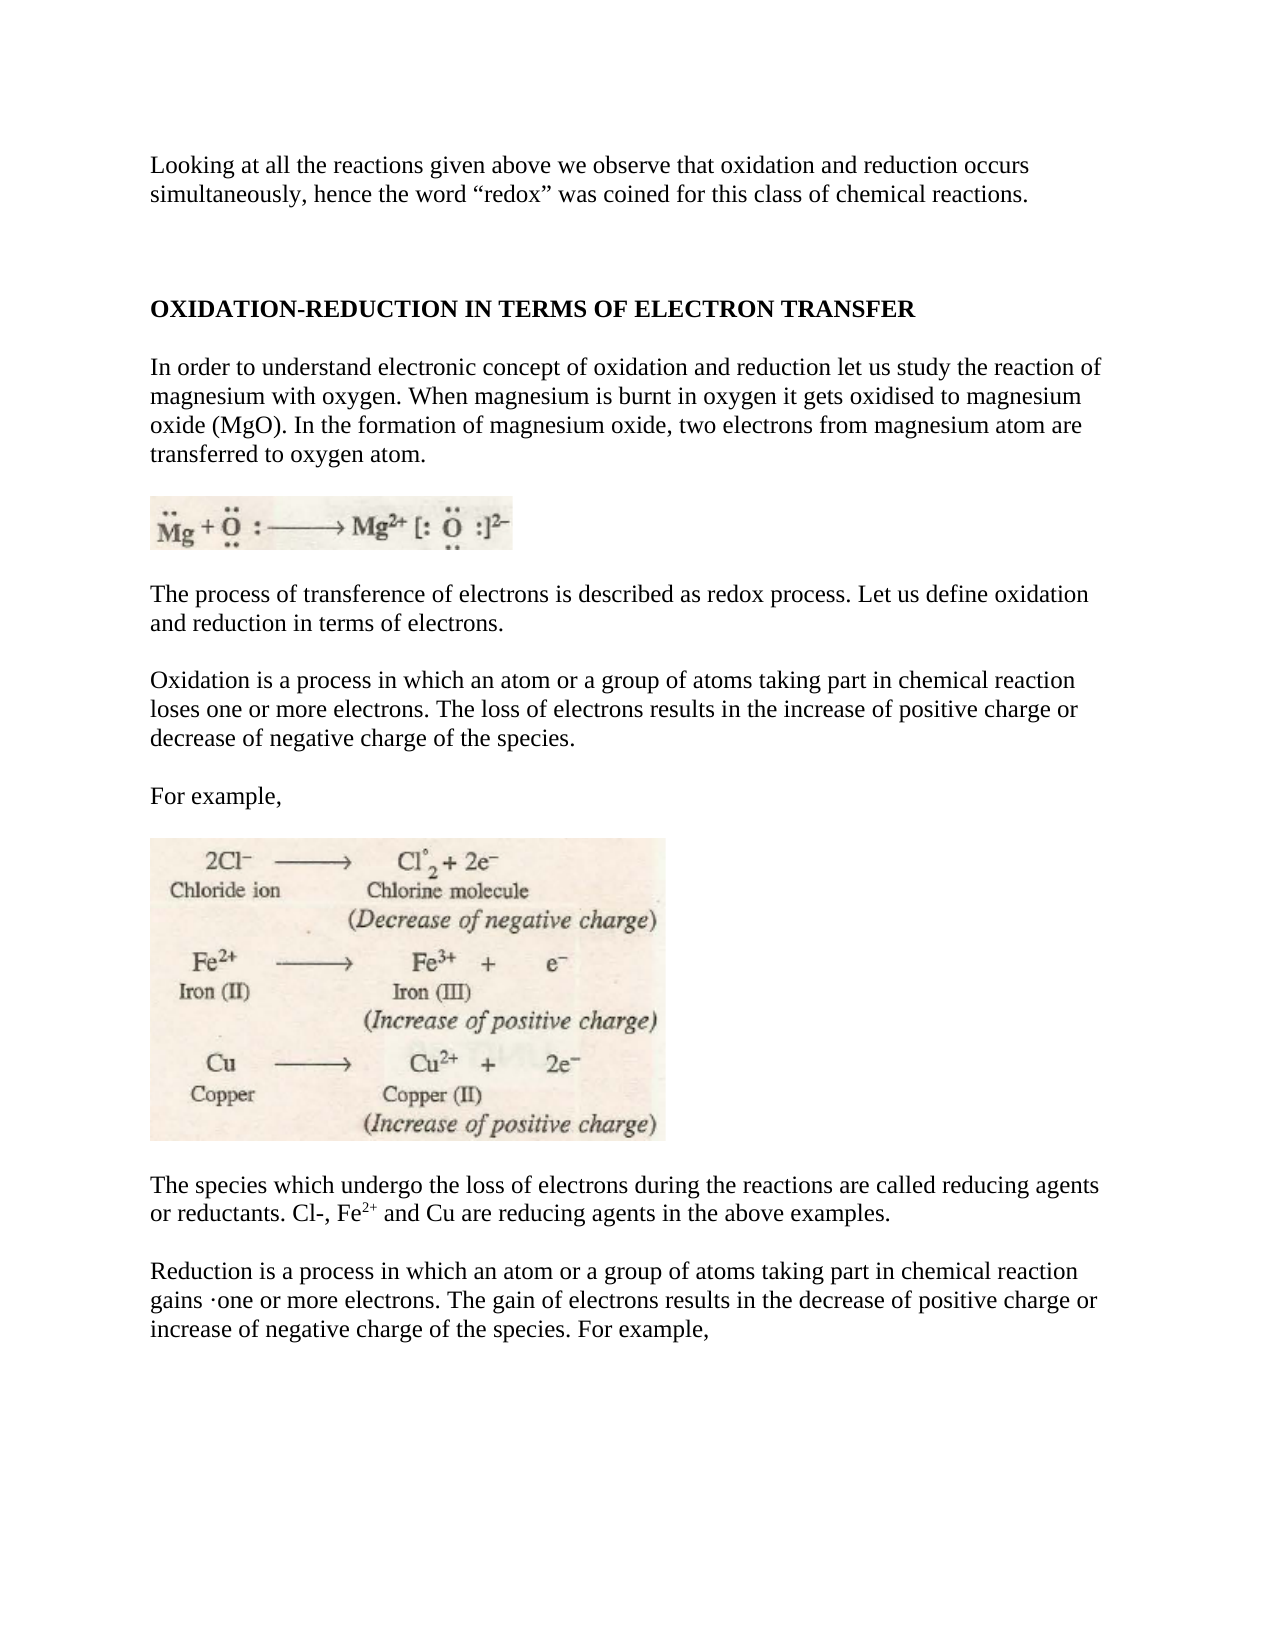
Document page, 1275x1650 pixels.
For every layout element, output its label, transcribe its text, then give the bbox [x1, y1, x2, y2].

picture [150, 838, 666, 1141]
text Reduction is a process in which an atom or a group of atoms taking part in chemical reaction gains ·one or more electrons. The gain of electrons results in the decrease of positive charge or increase of negative charge of the species. For example, [150, 1256, 1125, 1343]
text In order to understand electronic concept of oxidation and reduction let us study the reaction of magnesium with oxygen. When magnesium is burnt in oxygen it gets oxidised to magnesium oxide (MgO). In the formation of magnesium oxide, two electrons from magnesium atom are transferred to oxygen atom. [150, 352, 1125, 467]
text Looking at all the reactions given above we observe that oxidation and reduction occurs simultaneously, hence the word “redox” was coined for this class of chemical reactions. [150, 150, 1125, 207]
picture [150, 496, 513, 550]
text The process of transference of electrons is described as redox process. Let us define oxidation and reduction in terms of electrons. [150, 579, 1125, 636]
text OXIDATION-REDUCTION IN TERMS OF ELECTRON TRANSFER [150, 294, 1125, 323]
text For example, [150, 781, 1125, 810]
text The species which undergo the loss of electrons during the reactions are called reducing agents or reductants. Cl-, Fe2+ and Cu are reducing agents in the above examples. [150, 1170, 1125, 1227]
text Oxidation is a process in which an atom or a group of atoms taking part in chemical reaction loses one or more electrons. The loss of electrons results in the increase of positive charge or decrease of negative charge of the species. [150, 666, 1125, 752]
